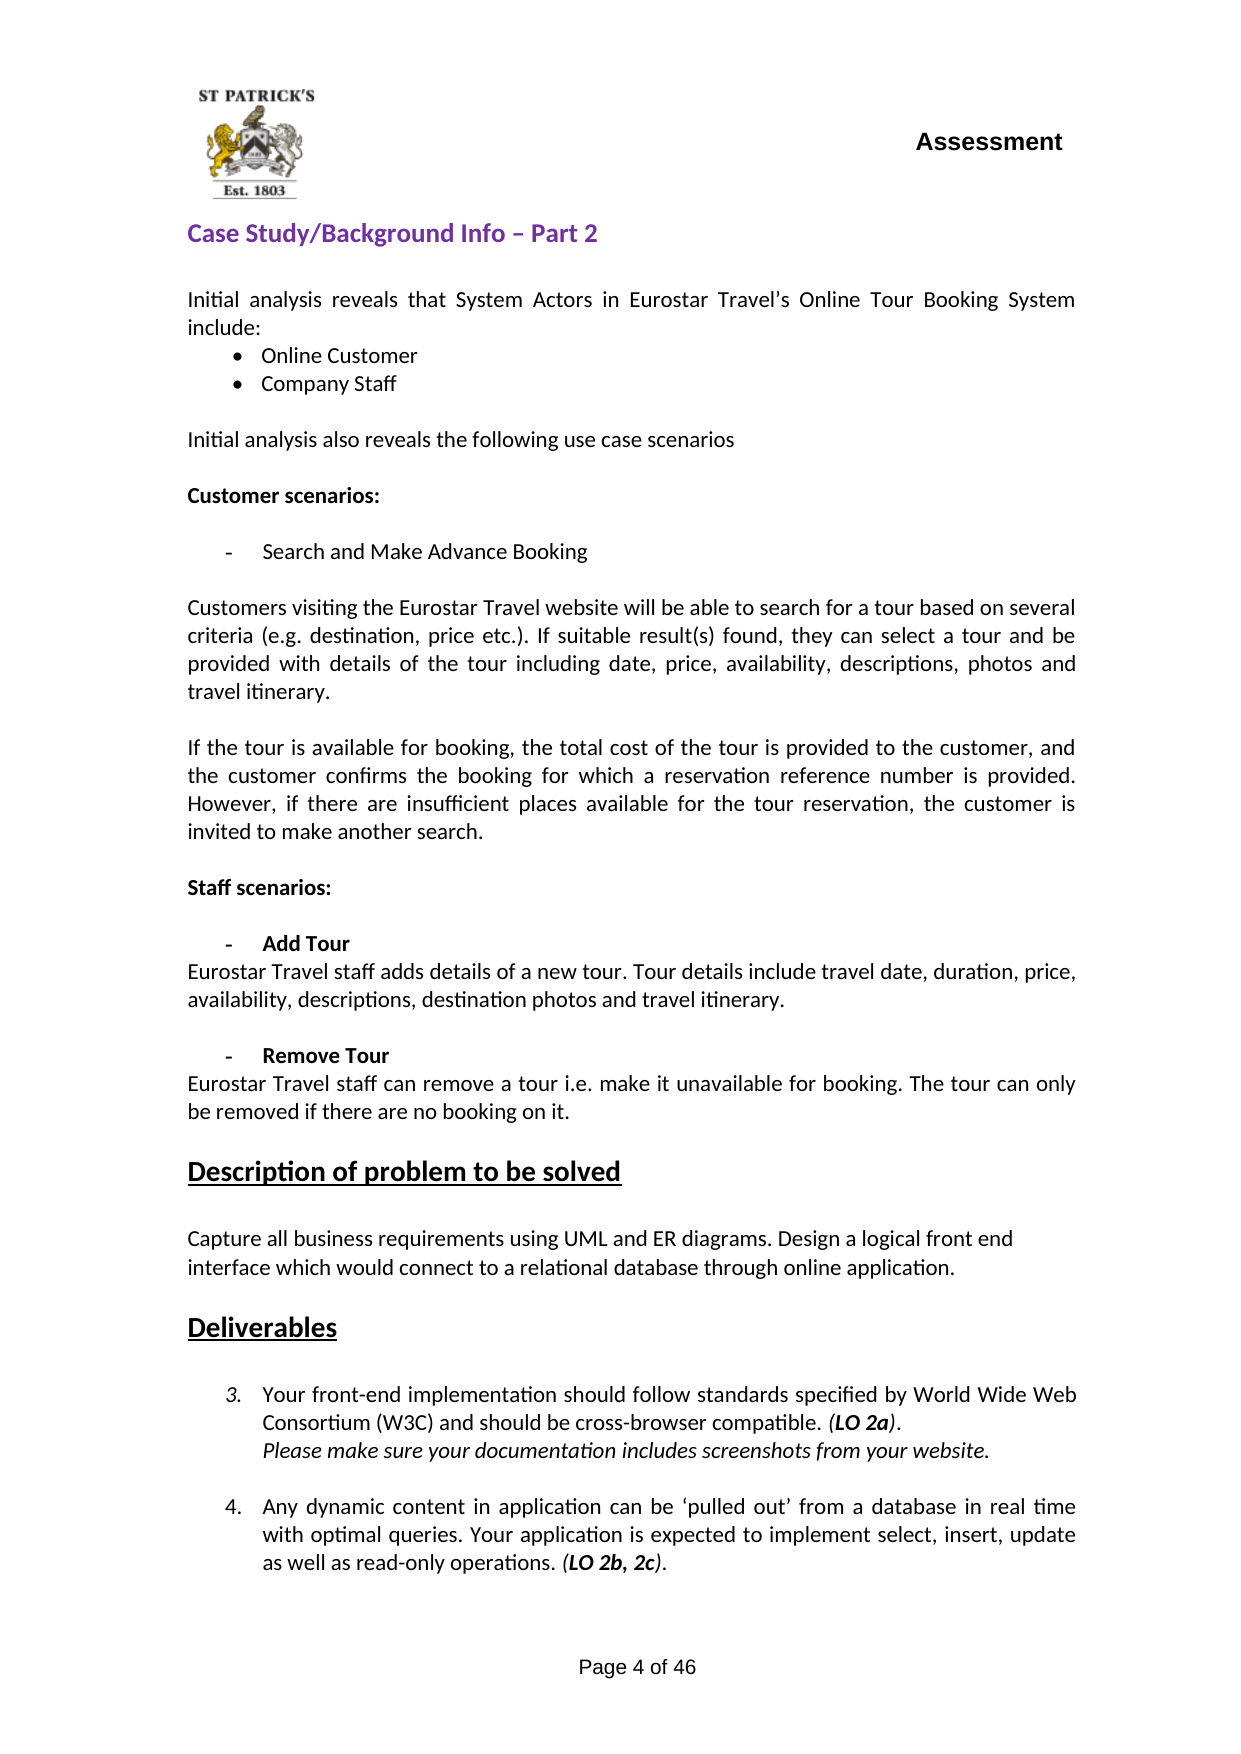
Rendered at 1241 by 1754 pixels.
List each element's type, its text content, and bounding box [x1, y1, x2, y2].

text Initial analysis also reveals the following use case scenarios [187, 425, 1078, 453]
list Add Tour [225, 929, 1078, 957]
text Initial analysis reveals that System Actors in Eurostar Travel’s Online Tour Booking System include: [187, 285, 1078, 341]
text Customers visiting the Eurostar Travel website will be able to search for a tour based on several criteria (e.g. destination, price etc.). If suitable result(s) found, they can select a tour and be provided with details of the tour including date, price, availability, descriptions, photos and travel itinerary. [187, 593, 1078, 705]
text Case Study/Background Info – Part 2 [187, 216, 1078, 249]
list Your front-end implementation should follow standards specified by World Wide Web Consortium (W3C) and should be cross-browser compatible. (LO 2a). [225, 1380, 1078, 1436]
text Staff scenarios: [187, 873, 1078, 901]
text Please make sure your documentation includes screenshots from your website. [262, 1436, 1078, 1464]
list Remove Tour [225, 1041, 1078, 1069]
text Customer scenarios: [187, 481, 1078, 509]
text Capture all business requirements using UML and ER diagrams. Design a logical front end interface which would connect to a relational database through online application. [187, 1224, 1078, 1281]
picture [187, 75, 331, 216]
text Description of problem to be solved [187, 1153, 1078, 1189]
text If the tour is available for booking, the total cost of the tour is provided to the customer, and the customer confirms the booking for which a reservation reference number is provided. However, if there are insufficient places available for the tour reservation, the customer is invited to make another search. [187, 733, 1078, 845]
text Eurostar Travel staff can remove a tour i.e. make it unavailable for booking. The tour can only be removed if there are no booking on it. [187, 1069, 1078, 1125]
text Eurostar Travel staff adds details of a new tour. Tour details include travel date, duration, price, availability, descriptions, destination photos and travel itinerary. [187, 957, 1078, 1013]
text Deliverables [187, 1309, 1078, 1344]
list Any dynamic content in application can be ‘pulled out’ from a database in real time with optimal queries. Your application is expected to implement select, insert, update as well as read-only operations. (LO 2b, 2c). [225, 1492, 1078, 1576]
text • Company Staff [232, 369, 1078, 397]
text • Online Customer [232, 341, 1078, 369]
list Search and Make Advance Booking [225, 537, 1078, 565]
